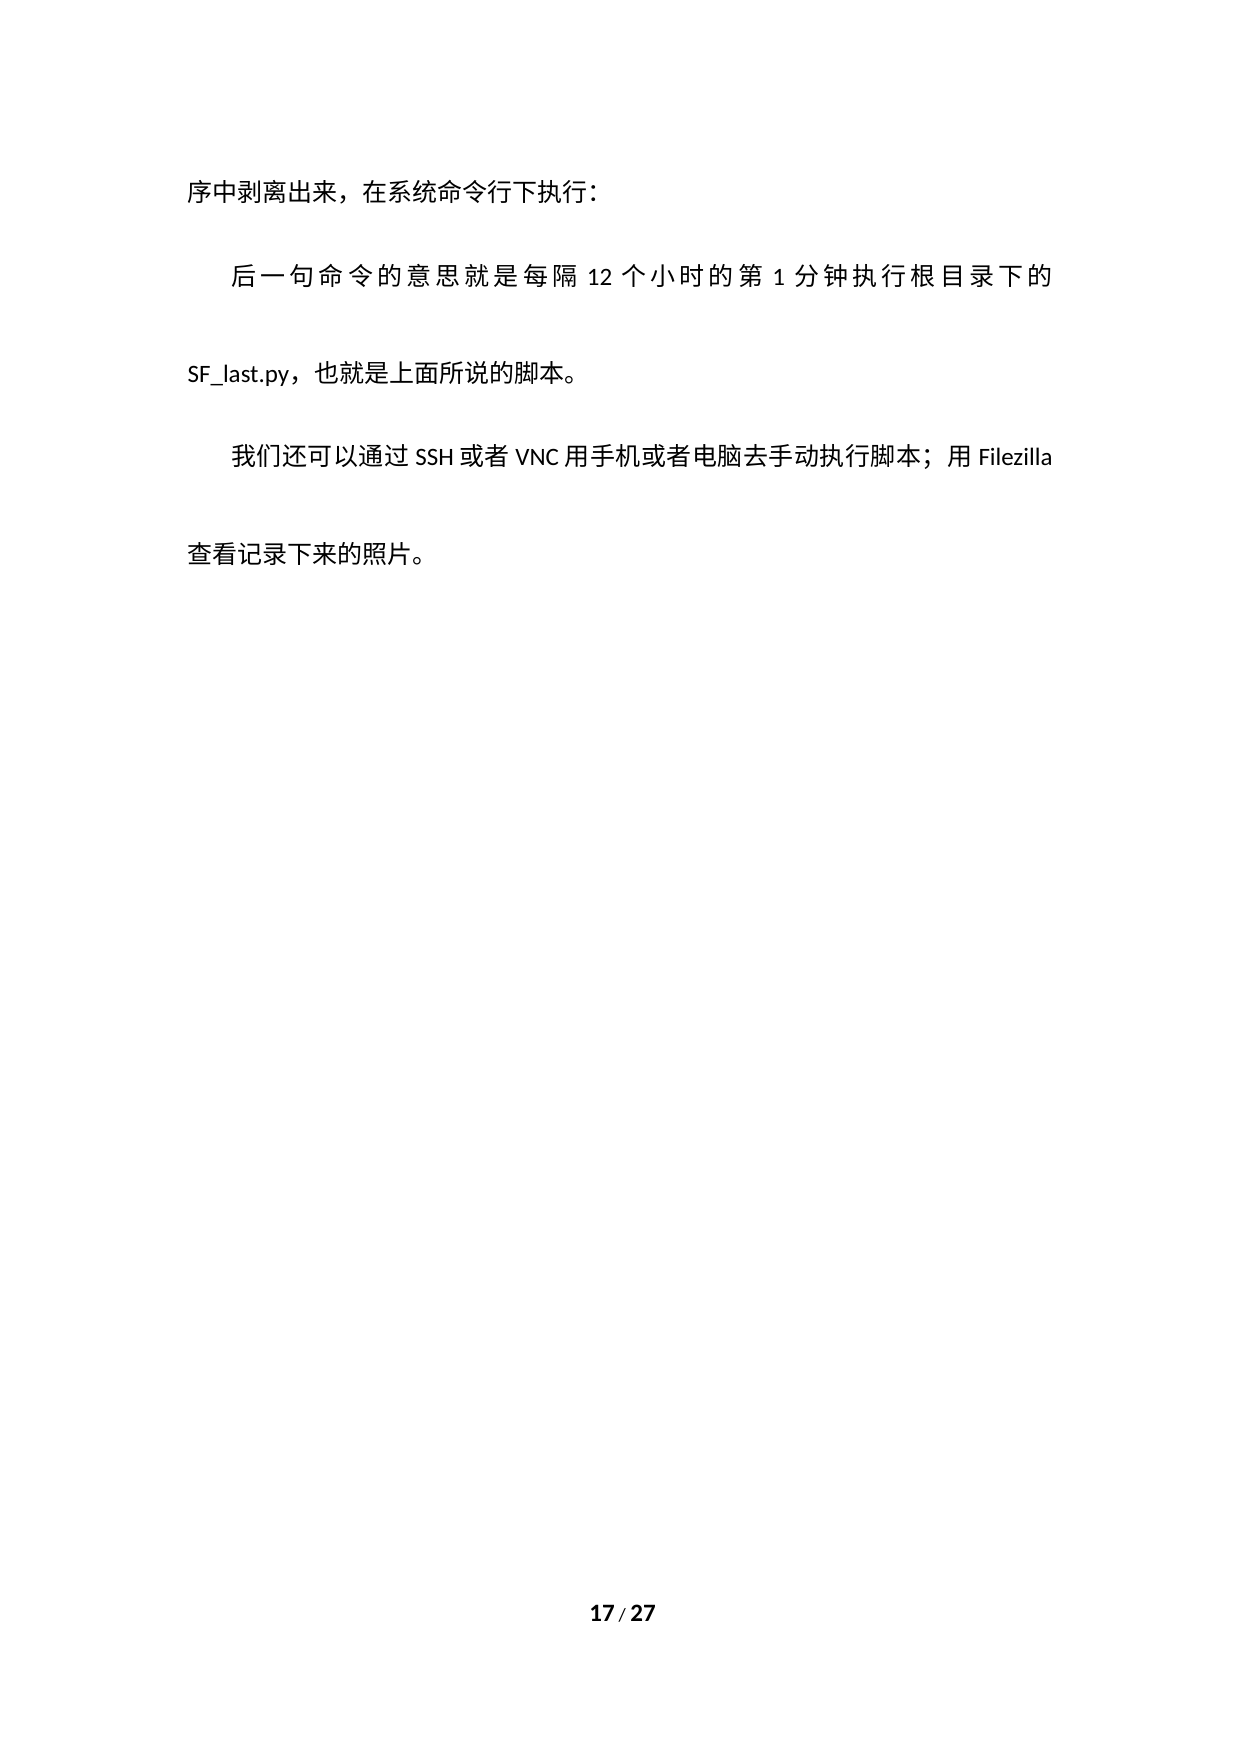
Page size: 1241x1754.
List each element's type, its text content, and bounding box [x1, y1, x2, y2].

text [187, 158, 1053, 223]
text 我们还可以通过SSH或者VNC用手机或者电脑去手动执行脚本；用Filezilla查看记录下来的照片。 [187, 422, 1053, 585]
text 后一句命令的意思就是每隔12个小时的第1分钟执行根目录下的SF_last.py，也就是上面所说的脚本。 [187, 242, 1053, 404]
